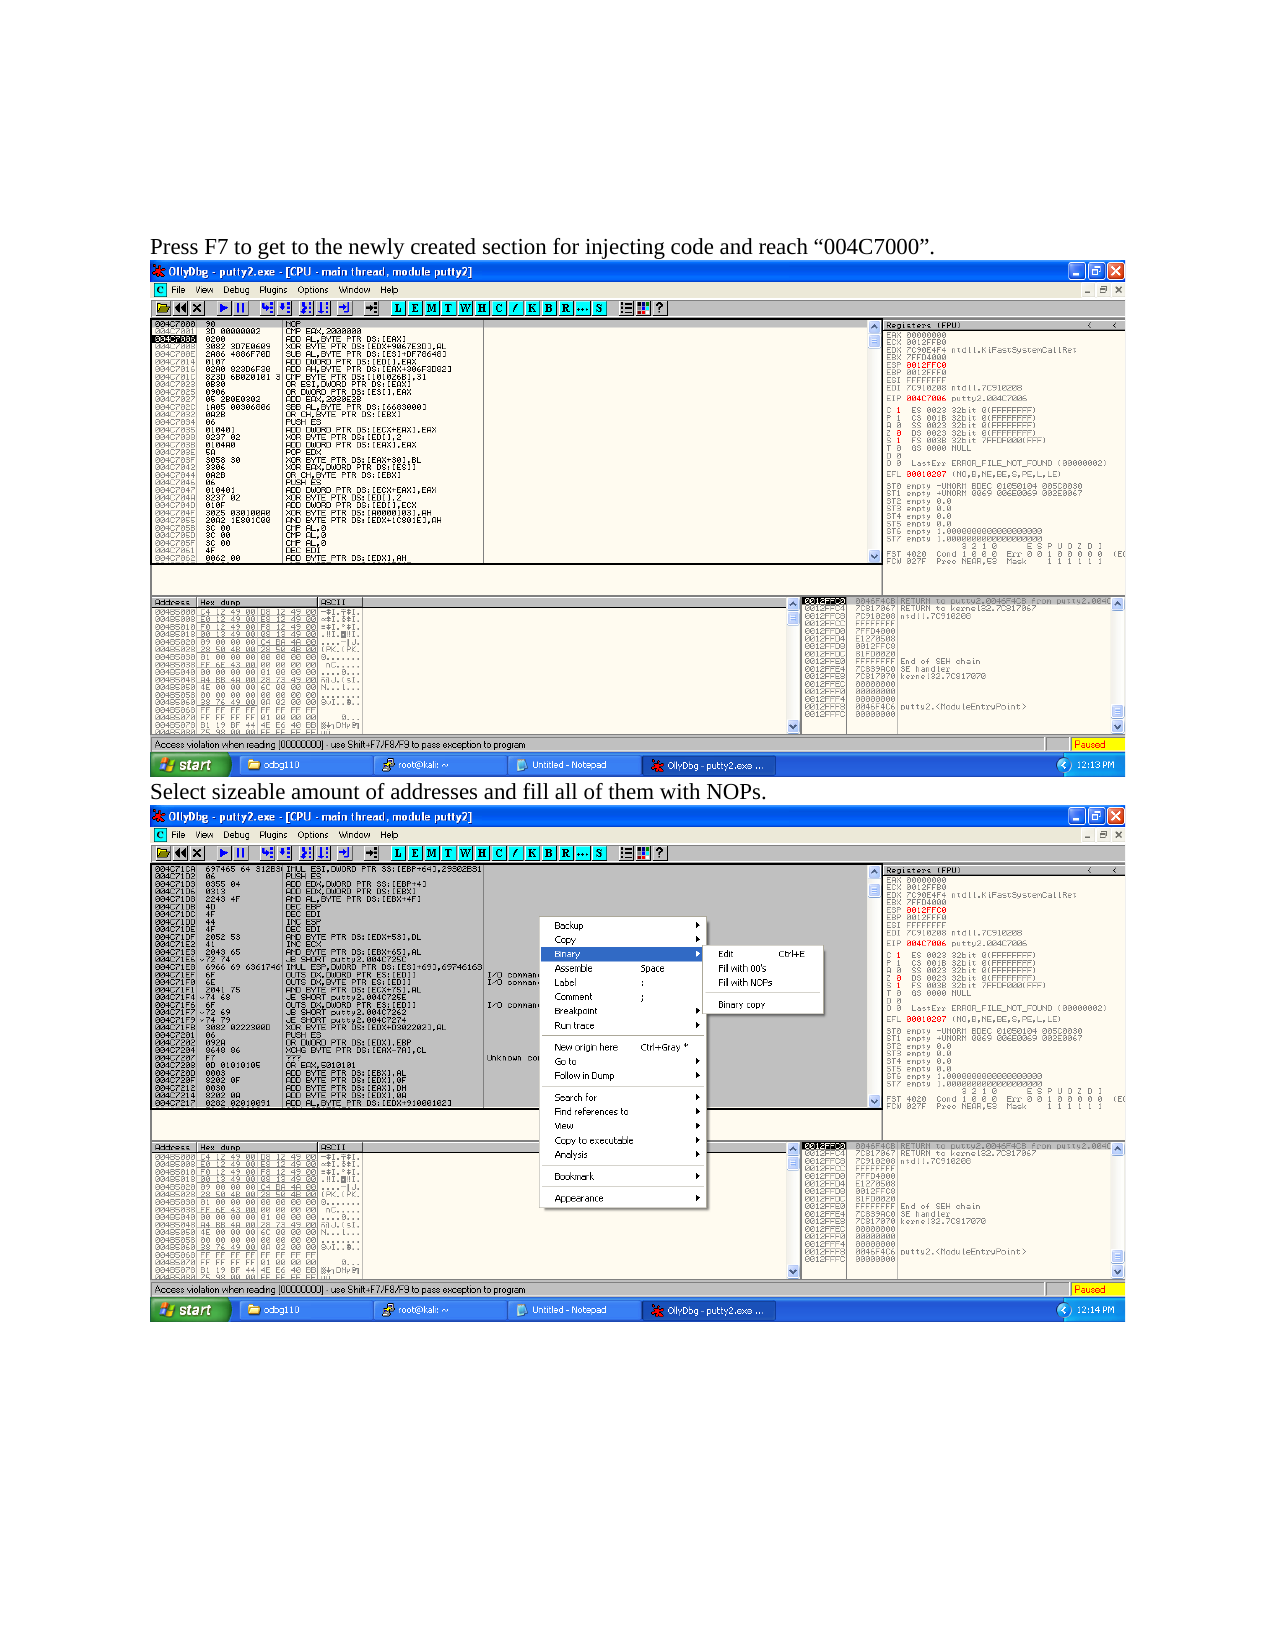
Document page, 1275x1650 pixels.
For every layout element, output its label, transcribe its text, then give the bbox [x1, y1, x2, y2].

text Press F7 to get to the newly created section for injecting code and reach “004C7000”. [150, 233, 1125, 259]
text Select sizeable amount of addresses and fill all of them with NOPs. [150, 778, 1125, 804]
picture [150, 805, 1125, 1322]
picture [150, 260, 1125, 777]
